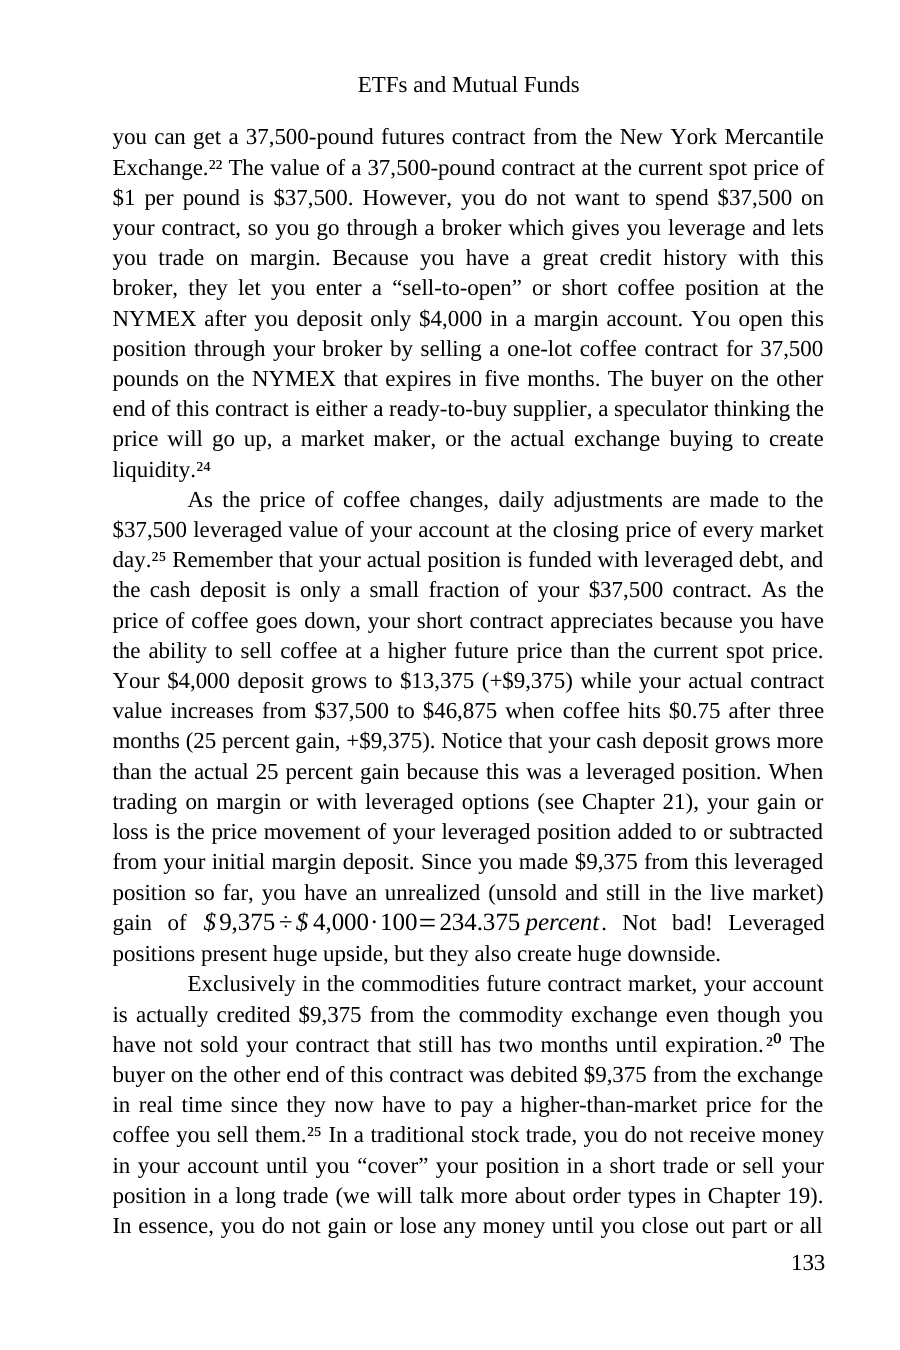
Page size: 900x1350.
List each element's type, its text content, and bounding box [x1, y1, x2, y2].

text As the price of coffee changes, daily adjustments are made to the $37,500 leveraged value of your account at the closing price of every market day.²⁵ Remember that your actual position is funded with leveraged debt, and the cash deposit is only a small fraction of your $37,500 contract. As the price of coffee goes down, your short contract appreciates because you have the ability to sell coffee at a higher future price than the current spot price. Your $4,000 deposit grows to $13,375 (+$9,375) while your actual contract value increases from $37,500 to $46,875 when coffee hits $0.75 after three months (25 percent gain, +$9,375). Notice that your cash deposit grows more than the actual 25 percent gain because this was a leveraged position. When trading on margin or with leveraged options (see Chapter 21), your gain or loss is the price movement of your leveraged position added to or subtracted from your initial margin deposit. Since you made $9,375 from this leveraged position so far, you have an unrealized (unsold and still in the live market) gain of . Not bad! Leveraged positions present huge upside, but they also create huge downside. [112, 486, 825, 967]
